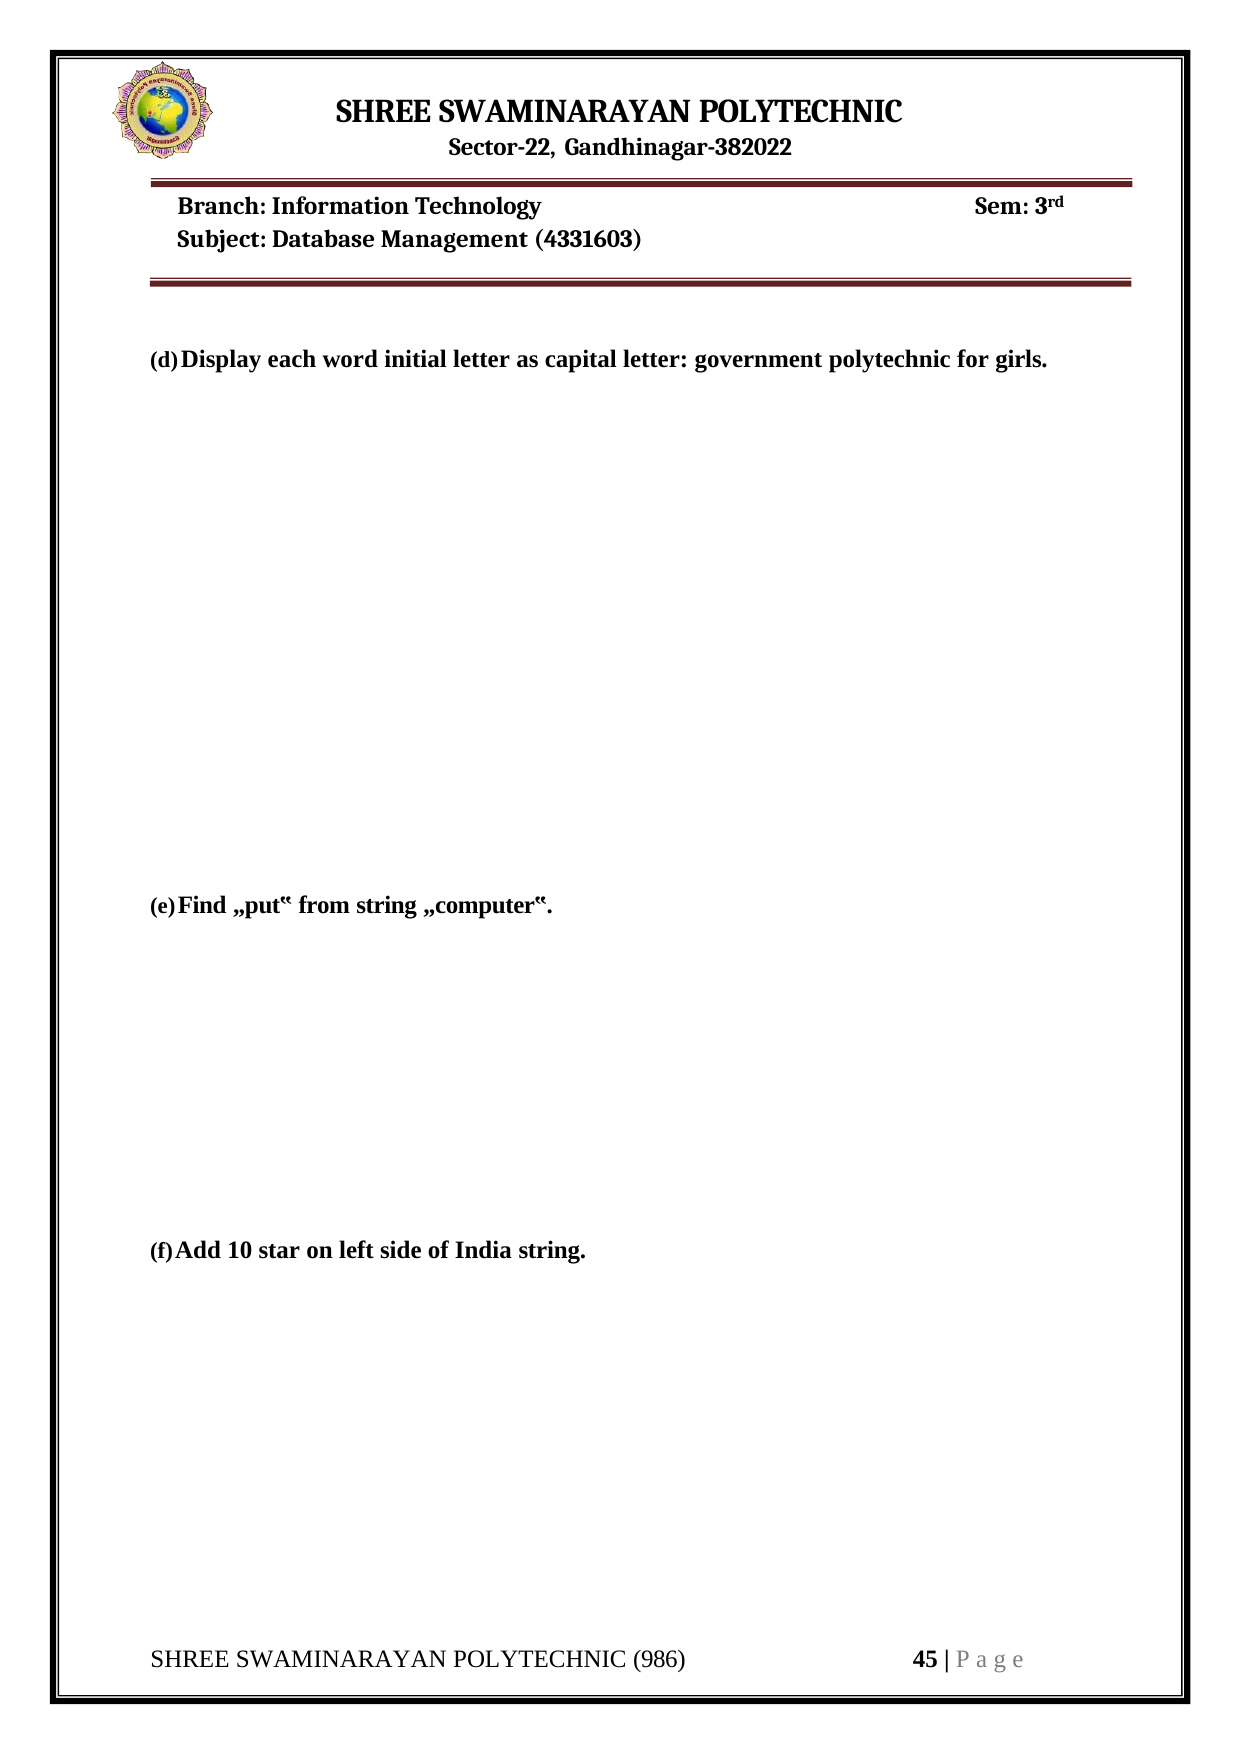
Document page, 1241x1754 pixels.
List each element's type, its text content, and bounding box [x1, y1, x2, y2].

picture [112, 61, 213, 159]
list Display each word initial letter as capital letter: government polytechnic for girls. [150, 344, 1132, 373]
list Add 10 star on left side of India string. [150, 1235, 1132, 1264]
list Find „put‟ from string „computer‟. [150, 890, 1132, 919]
